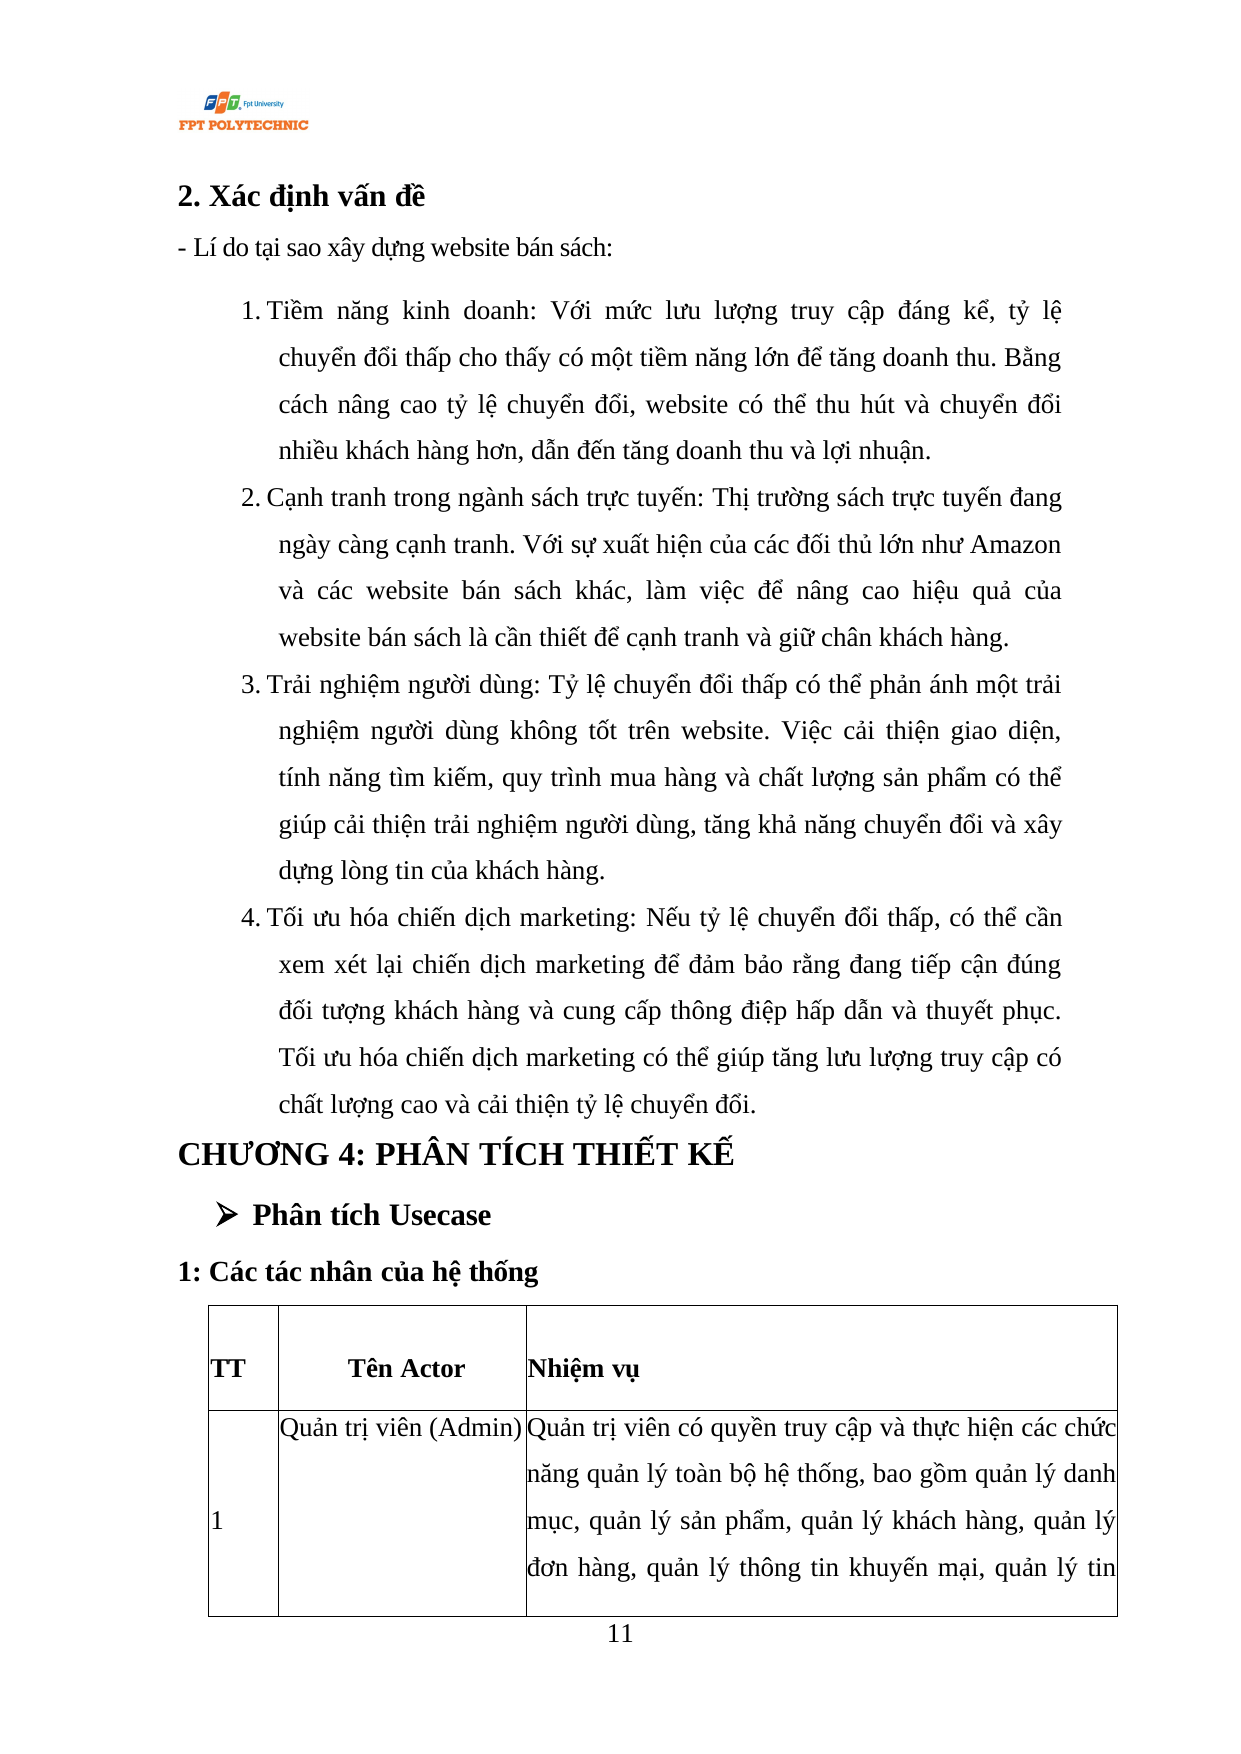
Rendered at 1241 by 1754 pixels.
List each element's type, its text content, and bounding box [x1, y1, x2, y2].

subtitle CHƯƠNG 4: PHÂN TÍCH THIẾT KẾ [177, 1134, 1060, 1173]
table_header TT [209, 1306, 278, 1410]
table_cell 1 [209, 1411, 278, 1616]
list Cạnh tranh trong ngành sách trực tuyến: Thị trường sách trực tuyến đang ngày càng cạnh tranh. Với sự xuất hiện của các đối thủ lớn như Amazon và các website bán sách khác, làm việc để nâng cao hiệu quả của website bán sách là cần thiết để cạnh tranh và giữ chân khách hàng. [241, 481, 1063, 652]
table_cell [527, 1411, 1117, 1616]
list Trải nghiệm người dùng: Tỷ lệ chuyển đổi thấp có thể phản ánh một trải nghiệm người dùng không tốt trên website. Việc cải thiện giao diện, tính năng tìm kiếm, quy trình mua hàng và chất lượng sản phẩm có thể giúp cải thiện trải nghiệm người dùng, tăng khả năng chuyển đổi và xây dựng lòng tin của khách hàng. [241, 668, 1063, 886]
list Tối ưu hóa chiến dịch marketing: Nếu tỷ lệ chuyển đổi thấp, có thể cần xem xét lại chiến dịch marketing để đảm bảo rằng đang tiếp cận đúng đối tượng khách hàng và cung cấp thông điệp hấp dẫn và thuyết phục. Tối ưu hóa chiến dịch marketing có thể giúp tăng lưu lượng truy cập có chất lượng cao và cải thiện tỷ lệ chuyển đổi. [241, 901, 1063, 1119]
list Tiềm năng kinh doanh: Với mức lưu lượng truy cập đáng kể, tỷ lệ chuyển đổi thấp cho thấy có một tiềm năng lớn để tăng doanh thu. Bằng cách nâng cao tỷ lệ chuyển đổi, website có thể thu hút và chuyển đổi nhiều khách hàng hơn, dẫn đến tăng doanh thu và lợi nhuận. [241, 294, 1063, 466]
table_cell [279, 1411, 526, 1616]
text - Lí do tại sao xây dựng website bán sách: [177, 231, 1063, 262]
table_header Nhiệm vụ [527, 1306, 1117, 1410]
table_header Tên Actor [279, 1306, 526, 1410]
subtitle 2. Xác định vấn đề [177, 177, 1063, 213]
picture [177, 88, 310, 133]
subtitle Phân tích Usecase [215, 1196, 1063, 1232]
subtitle 1: Các tác nhân của hệ thống [177, 1254, 1063, 1288]
